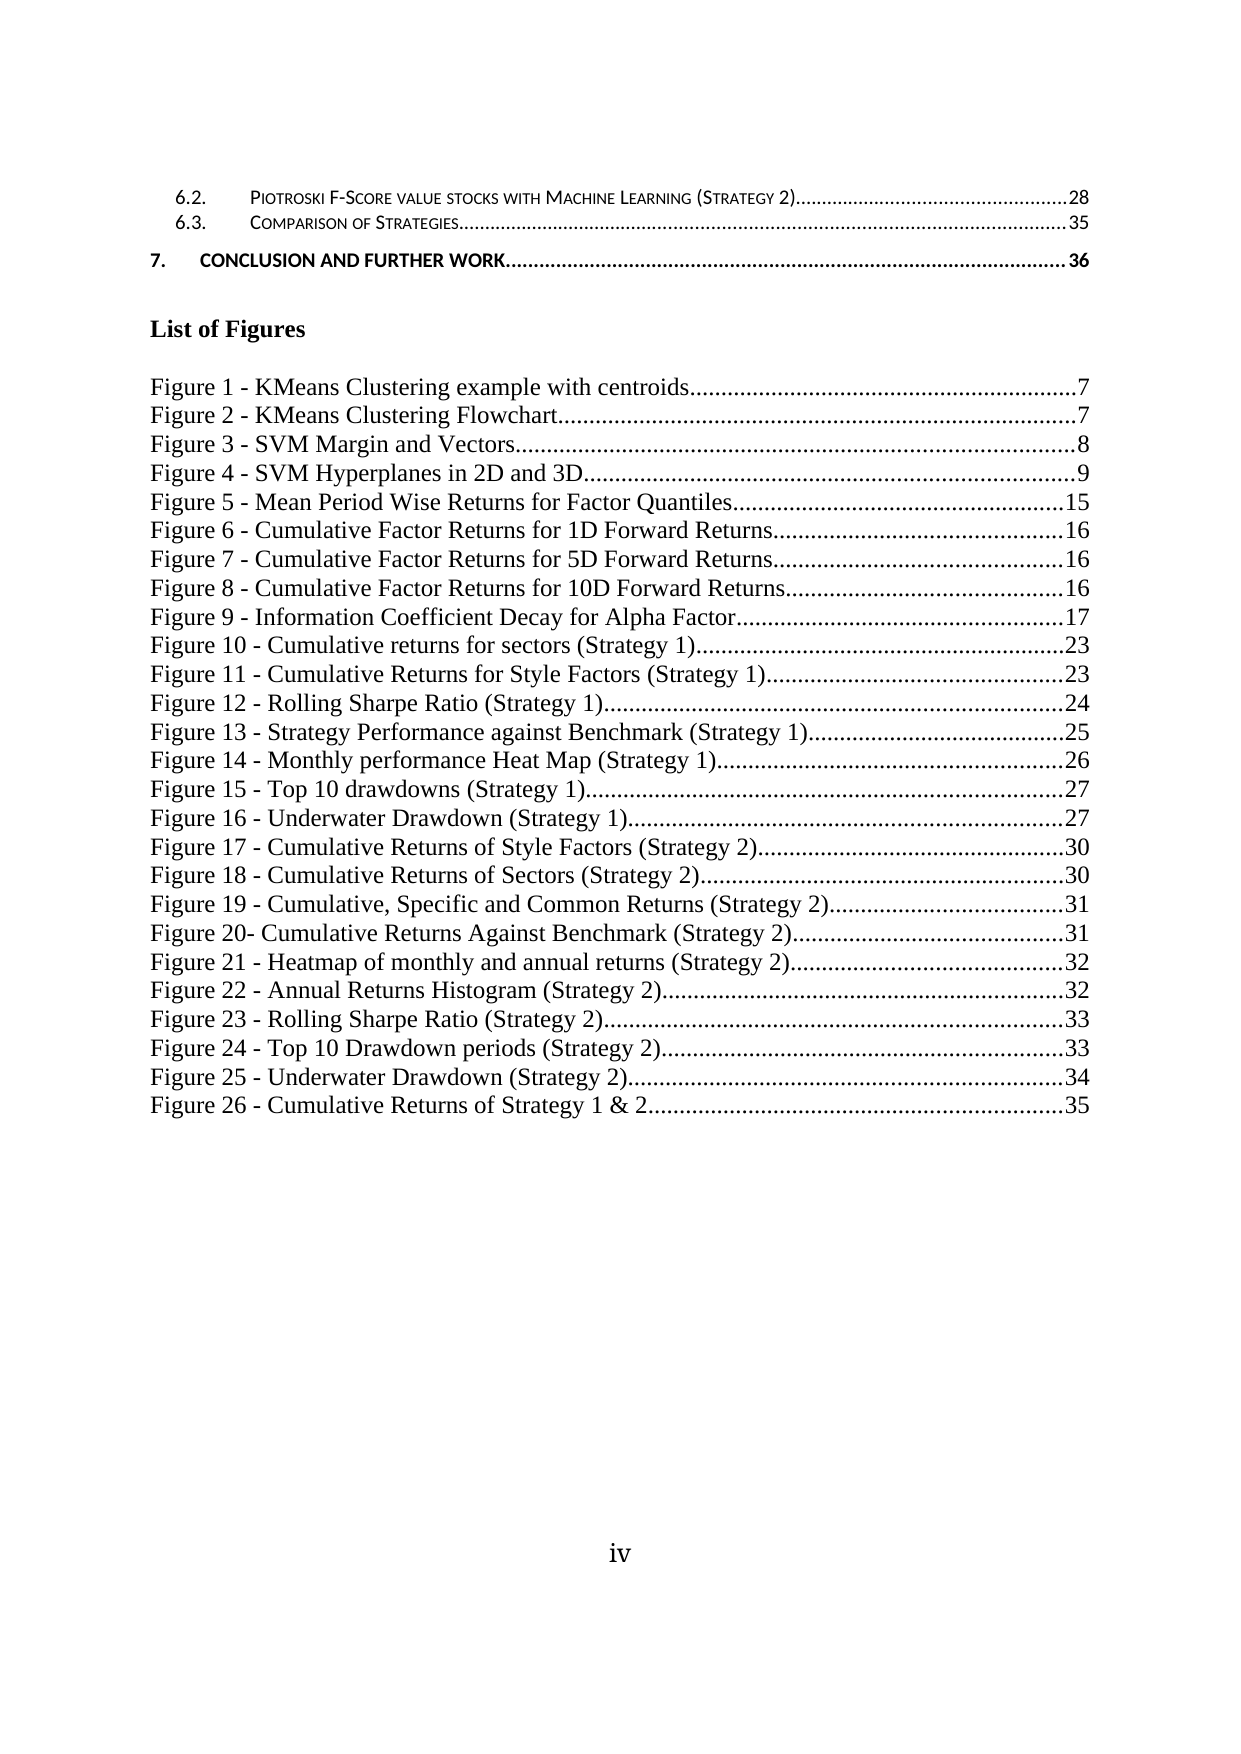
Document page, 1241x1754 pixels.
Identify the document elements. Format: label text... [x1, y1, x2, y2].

text Figure 2 - KMeans Clustering Flowchart 7 [150, 400, 1090, 429]
text Figure 23 - Rolling Sharpe Ratio (Strategy 2) 33 [150, 1004, 1090, 1033]
text Figure 24 - Top 10 Drawdown periods (Strategy 2) 33 [150, 1033, 1090, 1062]
text Figure 6 - Cumulative Factor Returns for 1D Forward Returns 16 [150, 515, 1090, 544]
text List of Figures [150, 314, 1090, 343]
text Figure 21 - Heatmap of monthly and annual returns (Strategy 2) 32 [150, 947, 1090, 975]
text Figure 16 - Underwater Drawdown (Strategy 1) 27 [150, 803, 1090, 832]
text Figure 9 - Information Coefficient Decay for Alpha Factor 17 [150, 602, 1090, 630]
text Figure 13 - Strategy Performance against Benchmark (Strategy 1) 25 [150, 717, 1090, 745]
text Figure 11 - Cumulative Returns for Style Factors (Strategy 1) 23 [150, 659, 1090, 688]
text Figure 7 - Cumulative Factor Returns for 5D Forward Returns 16 [150, 544, 1090, 573]
text Figure 15 - Top 10 drawdowns (Strategy 1) 27 [150, 774, 1090, 803]
text Figure 8 - Cumulative Factor Returns for 10D Forward Returns 16 [150, 573, 1090, 602]
text Figure 19 - Cumulative, Specific and Common Returns (Strategy 2) 31 [150, 889, 1090, 918]
text Figure 22 - Annual Returns Histogram (Strategy 2) 32 [150, 975, 1090, 1004]
text Figure 3 - SVM Margin and Vectors 8 [150, 429, 1090, 458]
text Figure 4 - SVM Hyperplanes in 2D and 3D 9 [150, 458, 1090, 487]
text Figure 10 - Cumulative returns for sectors (Strategy 1) 23 [150, 630, 1090, 659]
text Figure 26 - Cumulative Returns of Strategy 1 & 2 35 [150, 1090, 1090, 1119]
text Figure 18 - Cumulative Returns of Sectors (Strategy 2) 30 [150, 860, 1090, 889]
text Figure 14 - Monthly performance Heat Map (Strategy 1) 26 [150, 745, 1090, 774]
text Figure 17 - Cumulative Returns of Style Factors (Strategy 2) 30 [150, 832, 1090, 860]
text Figure 5 - Mean Period Wise Returns for Factor Quantiles 15 [150, 487, 1090, 515]
text Figure 1 - KMeans Clustering example with centroids 7 [150, 372, 1090, 400]
text Figure 12 - Rolling Sharpe Ratio (Strategy 1) 24 [150, 688, 1090, 717]
text Figure 20- Cumulative Returns Against Benchmark (Strategy 2) 31 [150, 918, 1090, 947]
text Figure 25 - Underwater Drawdown (Strategy 2) 34 [150, 1062, 1090, 1090]
